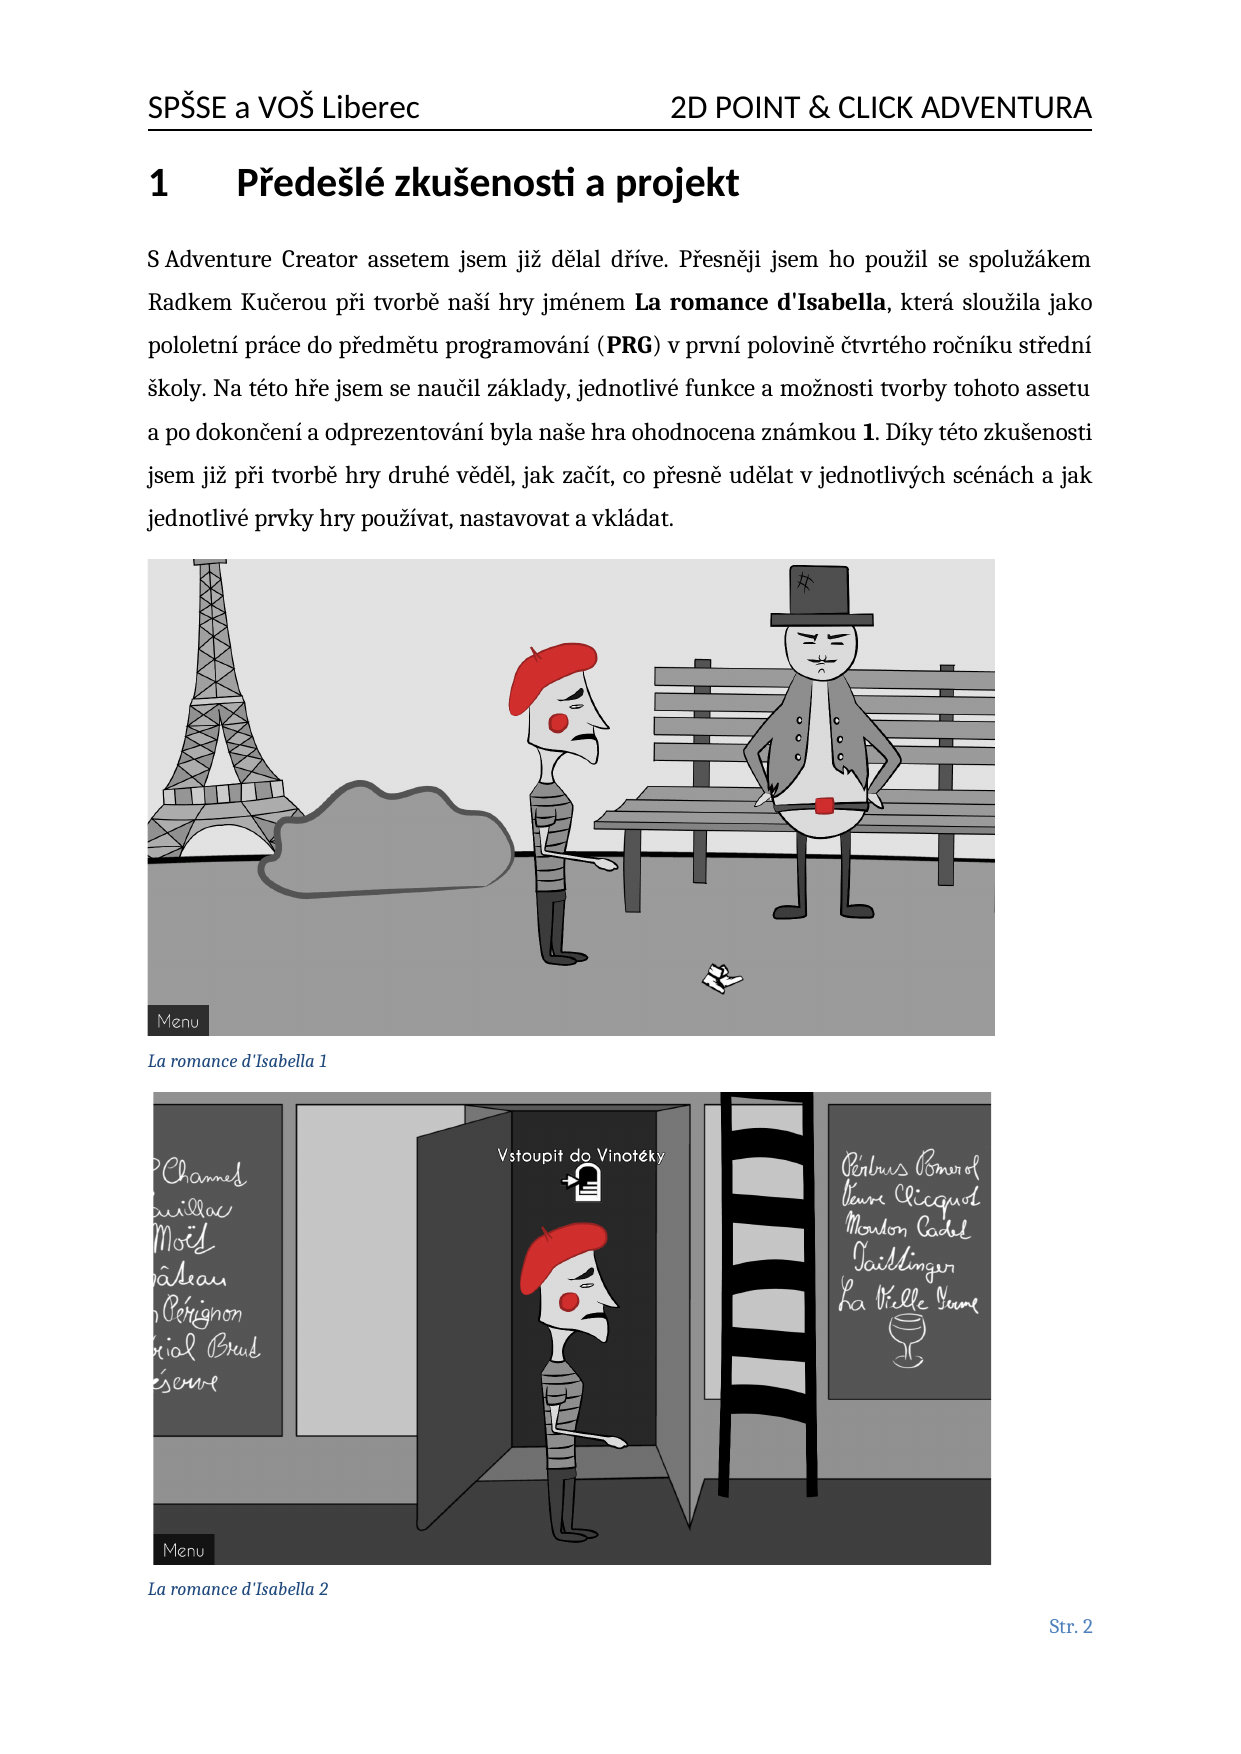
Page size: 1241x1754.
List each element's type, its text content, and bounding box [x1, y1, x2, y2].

text Předešlé zkušenosti a projekt [148, 156, 1092, 207]
text La romance d'Isabella 1 [148, 1050, 1092, 1072]
text S Adventure Creator assetem jsem již dělal dříve. Přesněji jsem ho použil se spolužákem Radkem Kučerou při tvorbě naší hry jménem La romance d'Isabella, která sloužila jako pololetní práce do předmětu programování (PRG) v první polovině čtvrtého ročníku střední školy. Na této hře jsem se naučil základy, jednotlivé funkce a možnosti tvorby tohoto assetu a po dokončení a odprezentování byla naše hra ohodnocena známkou 1. Díky této zkušenosti jsem již při tvorbě hry druhé věděl, jak začít, co přesně udělat v jednotlivých scénách a jak jednotlivé prvky hry používat, nastavovat a vkládat. [148, 245, 1092, 532]
text La romance d'Isabella 2 [148, 1578, 1092, 1600]
picture [153, 1092, 992, 1565]
picture [147, 559, 995, 1036]
